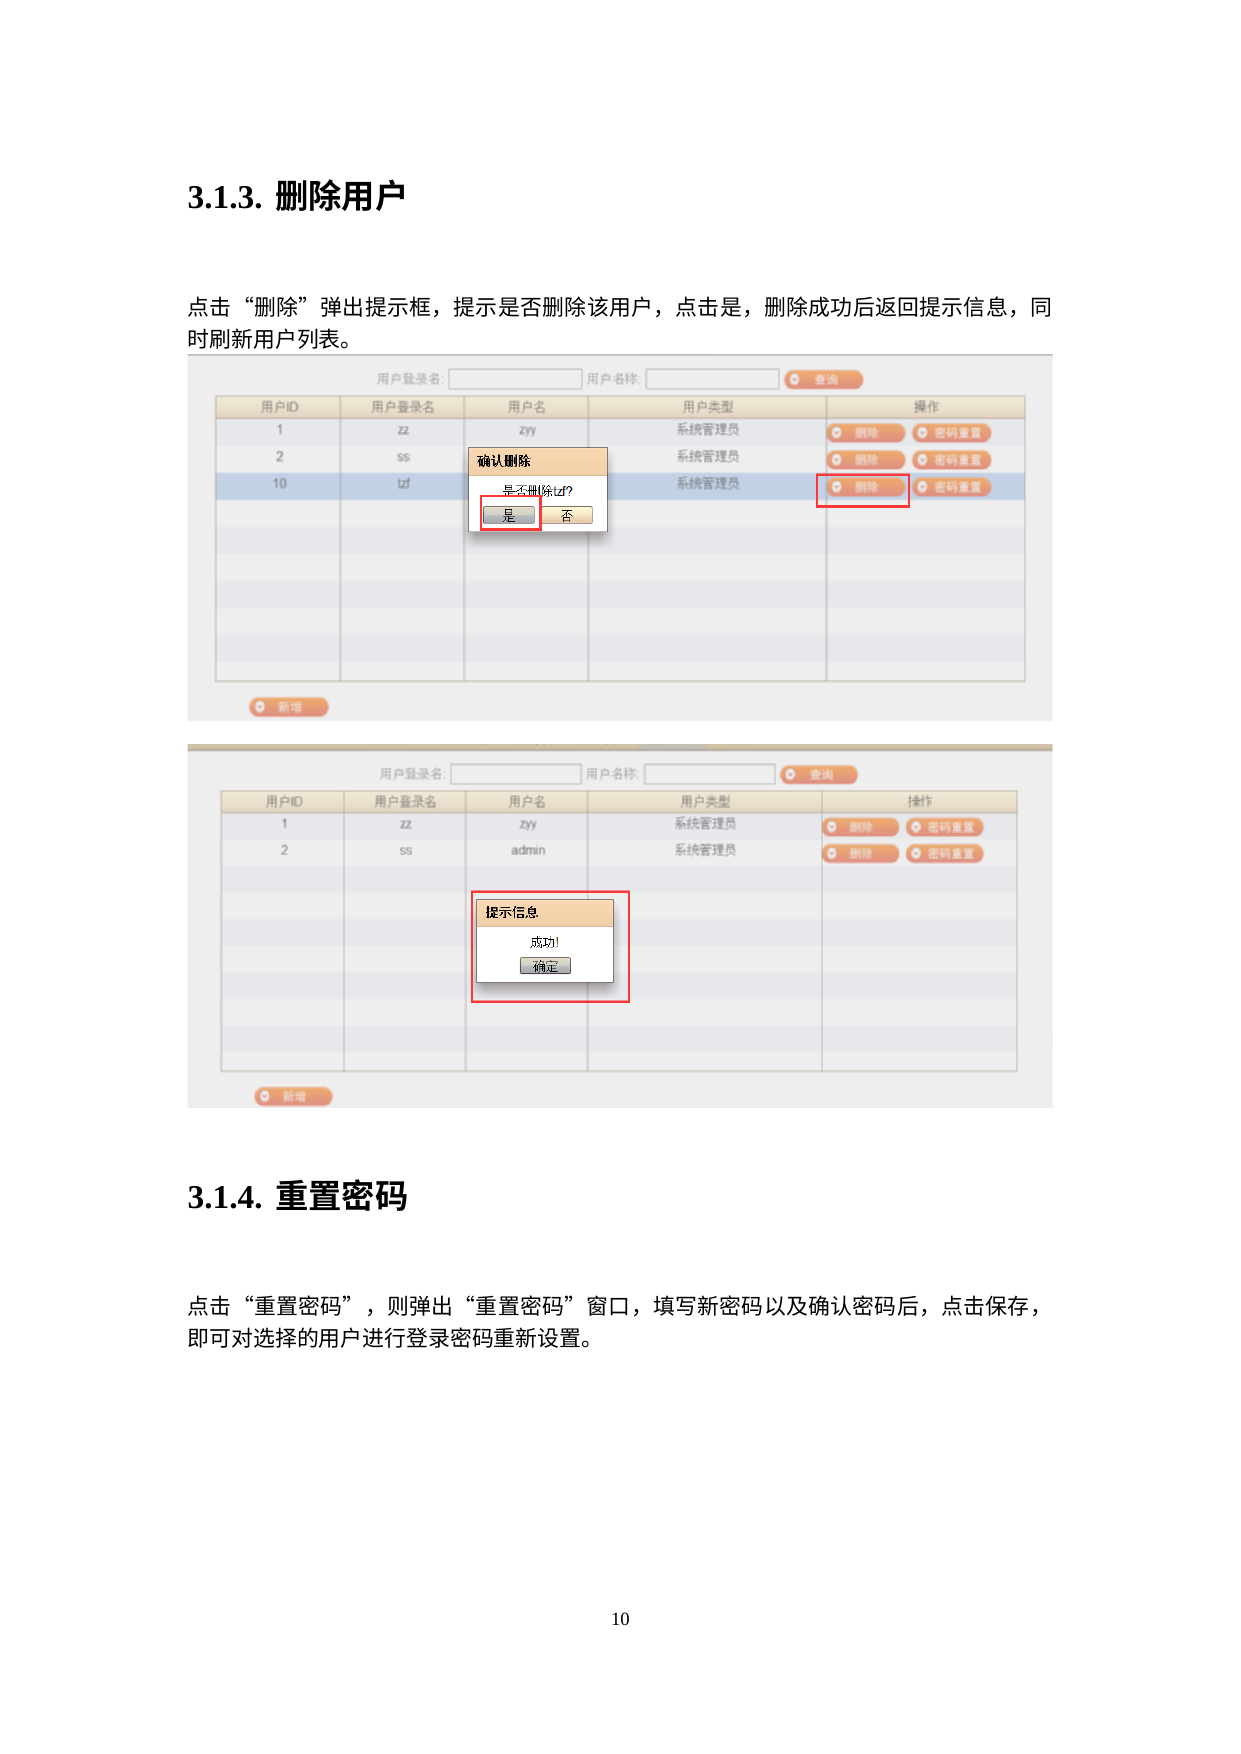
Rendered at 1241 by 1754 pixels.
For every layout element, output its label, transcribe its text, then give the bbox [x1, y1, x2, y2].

text 点击“重置密码”，则弹出“重置密码”窗口，填写新密码以及确认密码后，点击保存，即可对选择的用户进行登录密码重新设置。 [187, 1288, 1053, 1353]
subtitle 重置密码 [187, 1161, 1053, 1226]
picture [187, 354, 1053, 721]
picture [187, 744, 1053, 1108]
subtitle 删除用户 [187, 162, 1053, 227]
text 点击“删除”弹出提示框，提示是否删除该用户，点击是，删除成功后返回提示信息，同时刷新用户列表。 [187, 289, 1053, 354]
